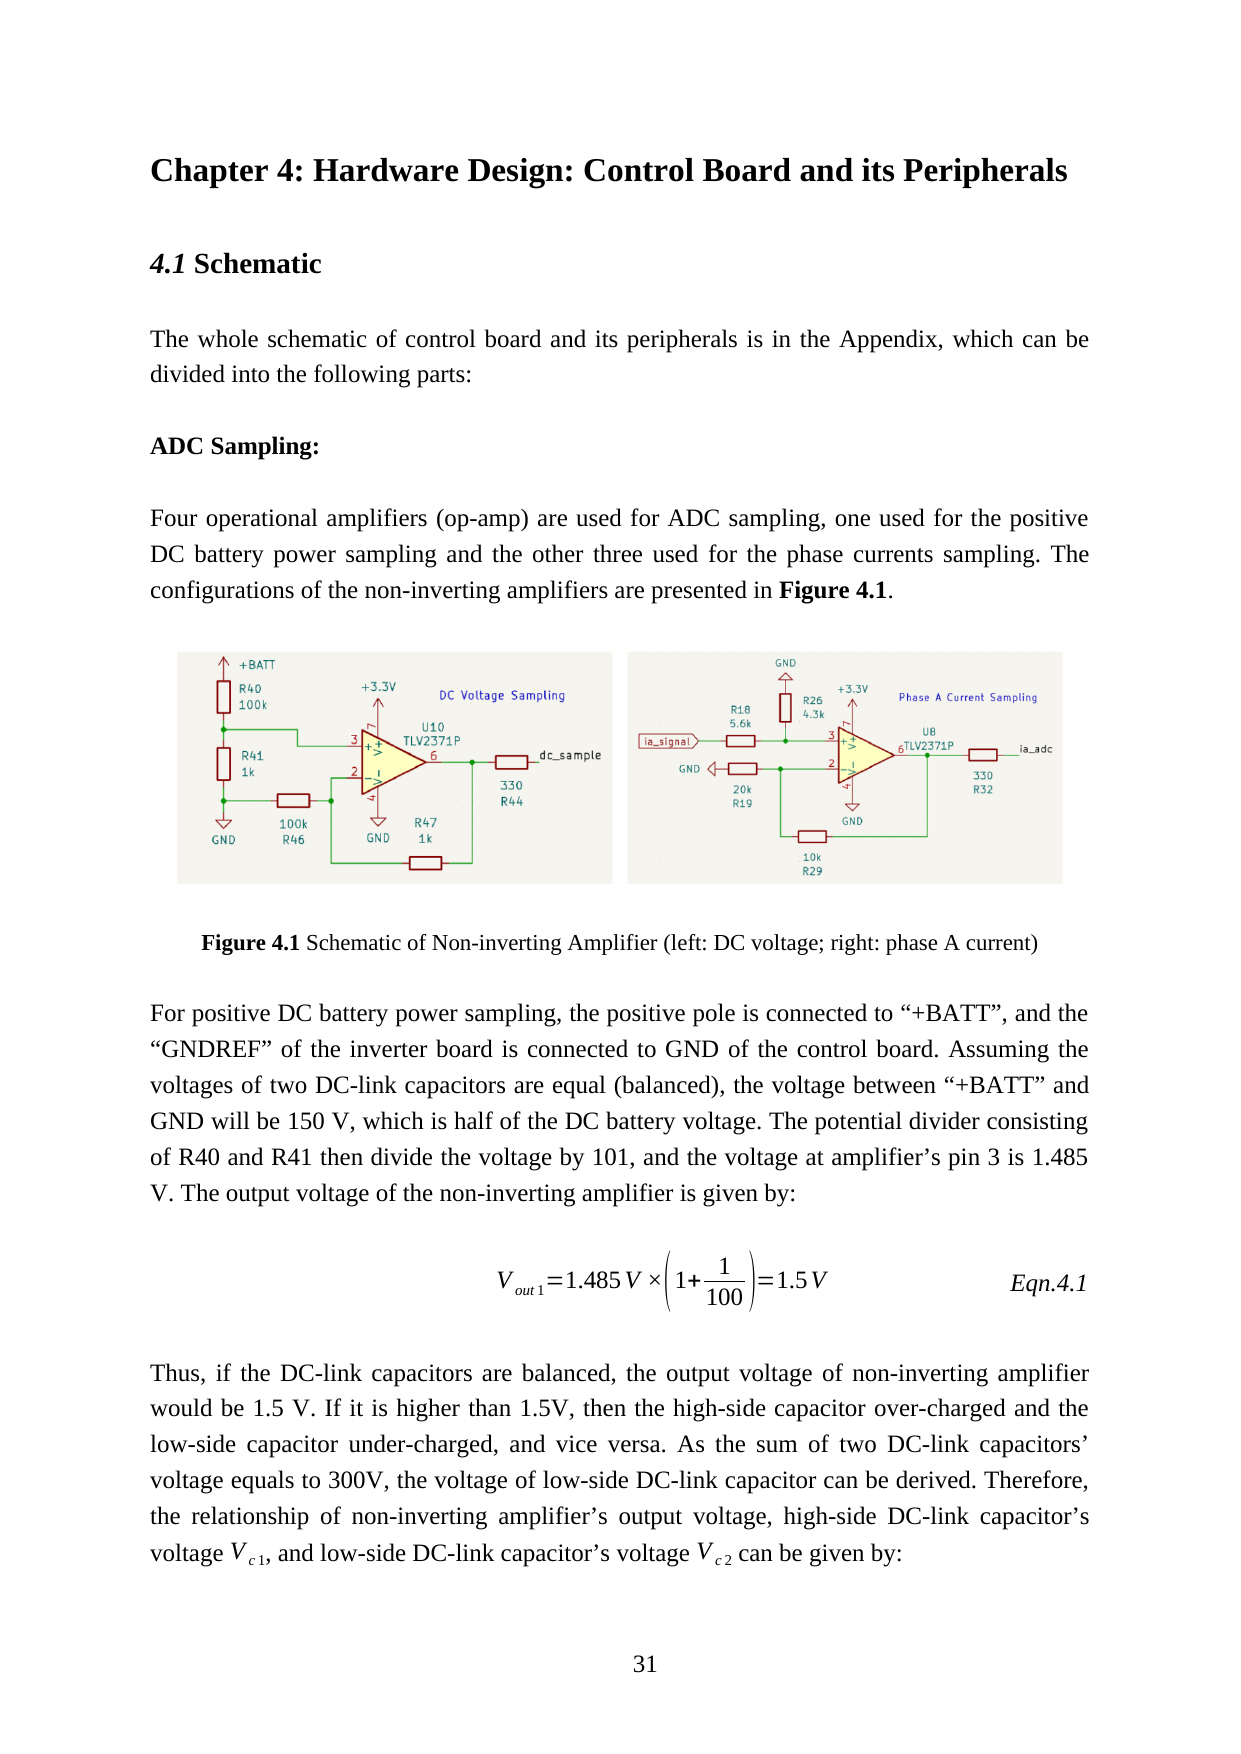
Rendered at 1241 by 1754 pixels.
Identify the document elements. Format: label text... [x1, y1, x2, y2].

text Eqn.4.1 [150, 1249, 1090, 1314]
picture [171, 647, 1070, 886]
text ADC Sampling: [150, 431, 1090, 460]
text Chapter 4: Hardware Design: Control Board and its Peripherals [150, 150, 1090, 188]
text Four operational amplifiers (op-amp) are used for ADC sampling, one used for the positive DC battery power sampling and the other three used for the phase currents sampling. The configurations of the non-inverting amplifiers are presented in Figure 4.1. [150, 503, 1090, 604]
text The whole schematic of control board and its peripherals is in the Appendix, which can be divided into the following parts: [150, 324, 1090, 388]
text Figure 4.1 Schematic of Non-inverting Amplifier (left: DC voltage; right: phase A current) [150, 929, 1090, 955]
text For positive DC battery power sampling, the positive pole is connected to “+BATT”, and the “GNDREF” of the inverter board is connected to GND of the control board. Assuming the voltages of two DC-link capacitors are equal (balanced), the voltage between “+BATT” and GND will be 150 V, which is half of the DC battery voltage. The potential divider consisting of R40 and R41 then divide the voltage by 101, and the voltage at amplifier’s pin 3 is 1.485 V. The output voltage of the non-inverting amplifier is given by: [150, 998, 1090, 1206]
text Thus, if the DC-link capacitors are balanced, the output voltage of non-inverting amplifier would be 1.5 V. If it is higher than 1.5V, then the high-side capacitor over-charged and the low-side capacitor under-charged, and vice versa. As the sum of two DC-link capacitors’ voltage equals to 300V, the voltage of low-side DC-link capacitor can be derived. Therefore, the relationship of non-inverting amplifier’s output voltage, high-side DC-link capacitor’s voltage , and low-side DC-link capacitor’s voltage can be given by: [150, 1358, 1090, 1569]
text 4.1 Schematic [150, 246, 1090, 279]
